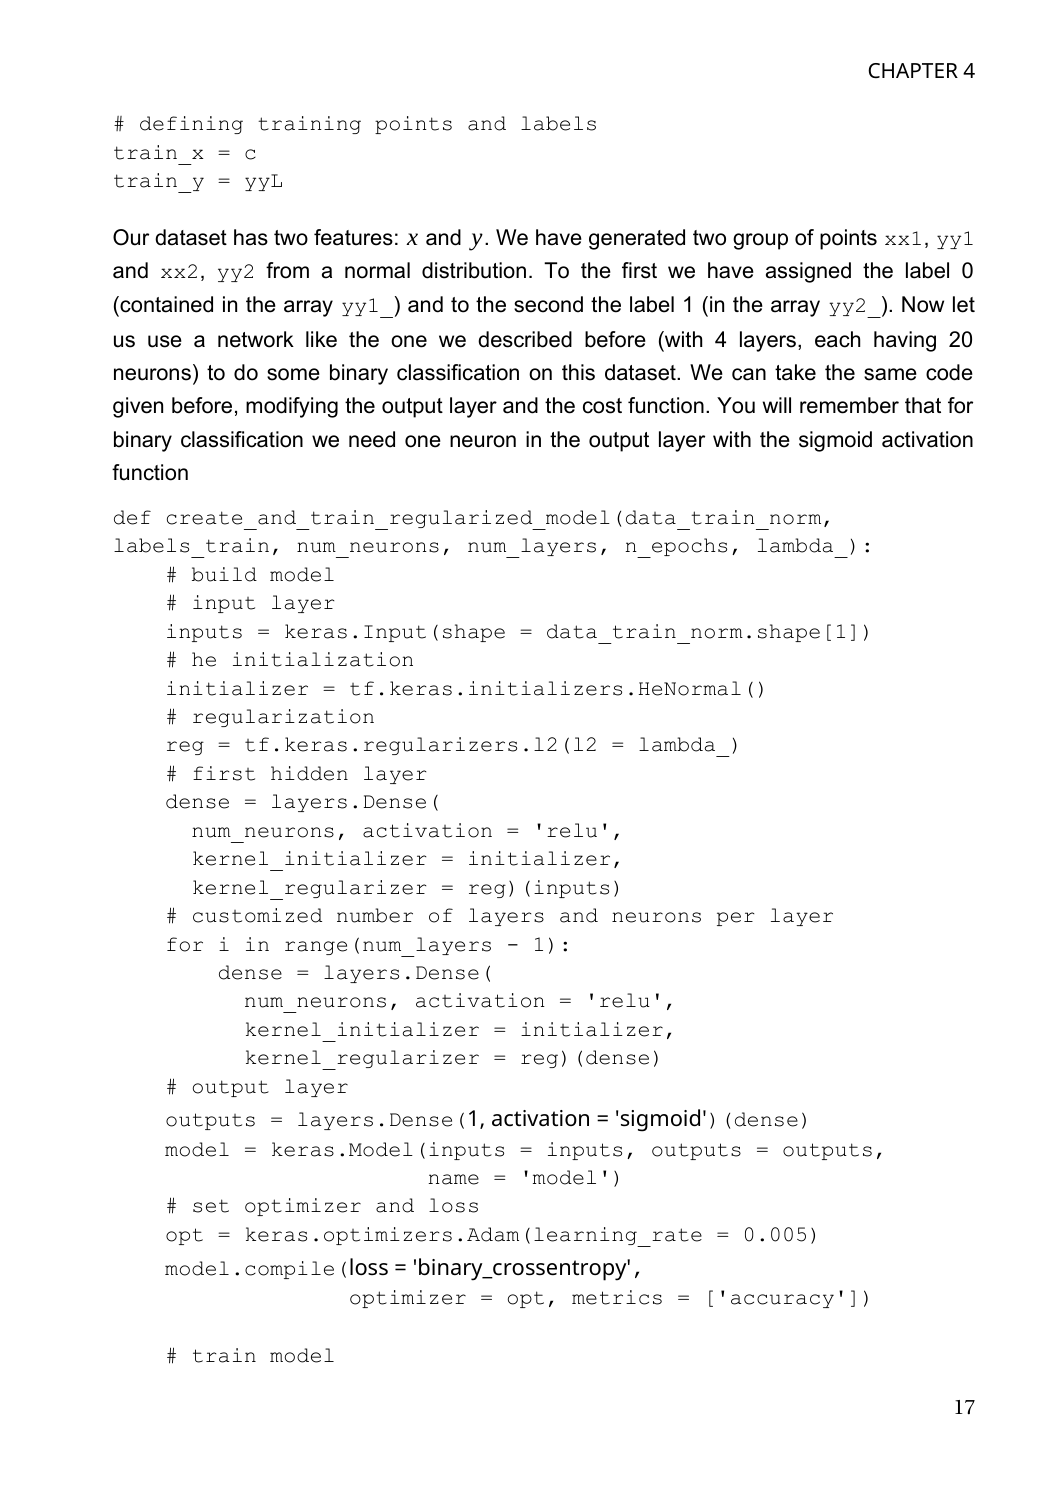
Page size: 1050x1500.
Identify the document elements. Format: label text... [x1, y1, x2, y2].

text num_neurons, activation = 'relu', [112, 819, 975, 844]
text # he initialization [112, 648, 975, 673]
text opt = keras.optimizers.Adam(learning_rate = 0.005) [112, 1223, 975, 1248]
text kernel_initializer = initializer, [112, 1018, 975, 1043]
text reg = tf.keras.regularizers.l2(l2 = lambda_) [112, 734, 975, 758]
text def create_and_train_regularized_model(data_train_norm, labels_train, num_neurons, num_layers, n_epochs, lambda_): [112, 506, 975, 559]
text dense = layers.Dense( [112, 961, 975, 986]
text train_x = c [112, 141, 975, 166]
text Our dataset has two features: and . We have generated two group of points xx1, yy1 and xx2, yy2 from a normal distribution. To the first we have assigned the label 0 (contained in the array yy1_) and to the second the label 1 (in the array yy2_). Now let us use a network like the one we described before (with 4 layers, each having 20 neurons) to do some binary classification on this dataset. We can take the same code given before, modifying the output layer and the cost function. You will remember that for binary classification we need one neuron in the output layer with the sigmoid activation function [112, 219, 975, 485]
text inputs = keras.Input(shape = data_train_norm.shape[1]) [112, 620, 975, 645]
text # first hidden layer [112, 762, 975, 787]
text dense = layers.Dense( [112, 791, 975, 815]
text name = 'model') [112, 1166, 975, 1191]
text # build model [112, 563, 975, 588]
text # train model [112, 1344, 975, 1369]
text kernel_initializer = initializer, [112, 847, 975, 872]
text # customized number of layers and neurons per layer [112, 904, 975, 929]
text kernel_regularizer = reg)(inputs) [112, 876, 975, 901]
text # output layer [112, 1075, 975, 1100]
text model = keras.Model(inputs = inputs, outputs = outputs, [112, 1138, 975, 1163]
text # regularization [112, 705, 975, 730]
text outputs = layers.Dense(1, activation = 'sigmoid')(dense) [112, 1103, 975, 1133]
text initializer = tf.keras.initializers.HeNormal() [112, 677, 975, 702]
text # defining training points and labels [112, 112, 975, 137]
text train_y = yyL [112, 169, 975, 194]
text # set optimizer and loss [112, 1195, 975, 1219]
text # input layer [112, 591, 975, 616]
text model.compile(loss = 'binary_crossentropy', [112, 1252, 975, 1282]
text optimizer = opt, metrics = ['accuracy']) [112, 1286, 975, 1311]
text num_neurons, activation = 'relu', [112, 989, 975, 1014]
text for i in range(num_layers - 1): [112, 933, 975, 957]
text kernel_regularizer = reg)(dense) [112, 1046, 975, 1071]
